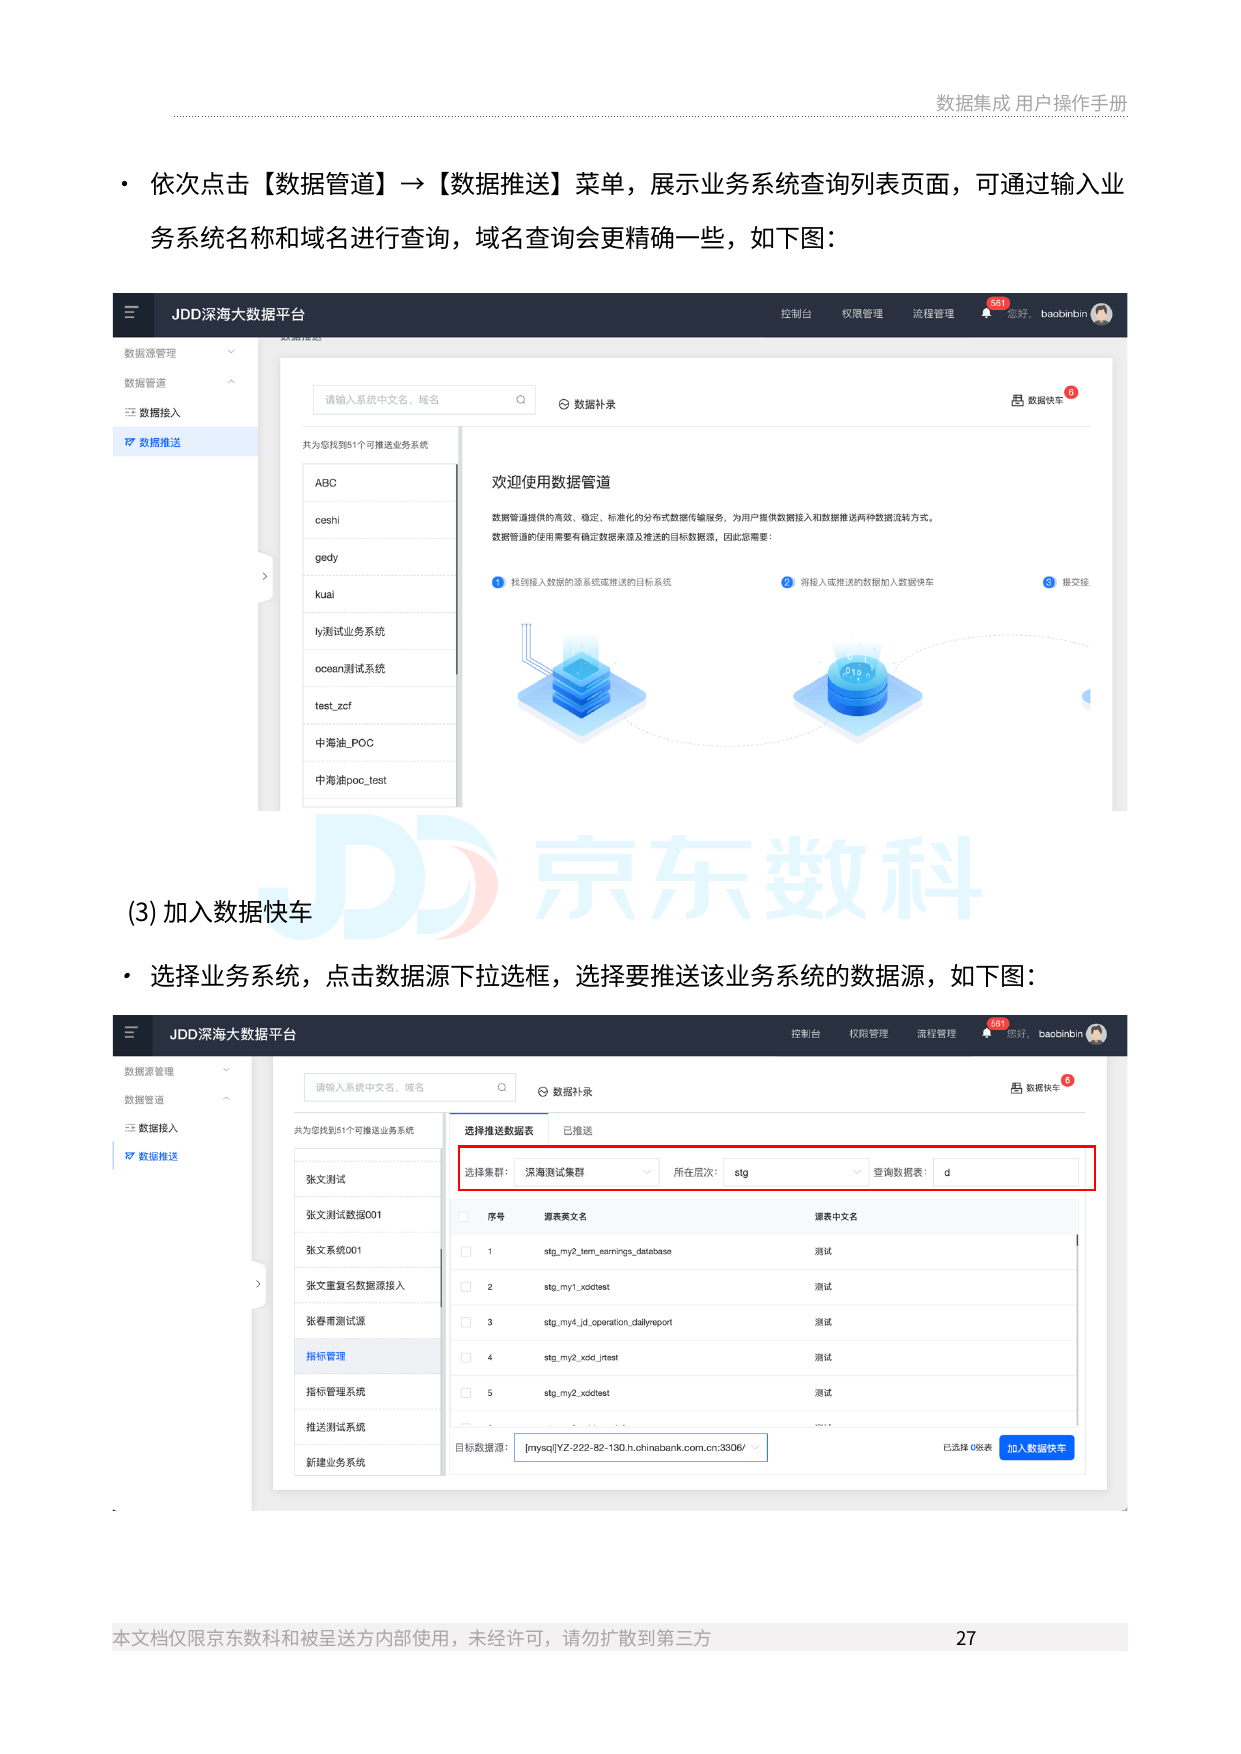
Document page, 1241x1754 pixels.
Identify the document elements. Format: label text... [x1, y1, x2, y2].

text 选择业务系统，点击数据源下拉选框，选择要推送该业务系统的数据源，如下图： [112, 942, 1128, 996]
picture [112, 1015, 1128, 1511]
text 加入数据快车 [92, 882, 1128, 932]
text 依次点击【数据管道】→【数据推送】菜单，展示业务系统查询列表页面，可通过输入业务系统名称和域名进行查询，域名查询会更精确一些，如下图： [112, 150, 1128, 258]
picture [112, 293, 1128, 811]
